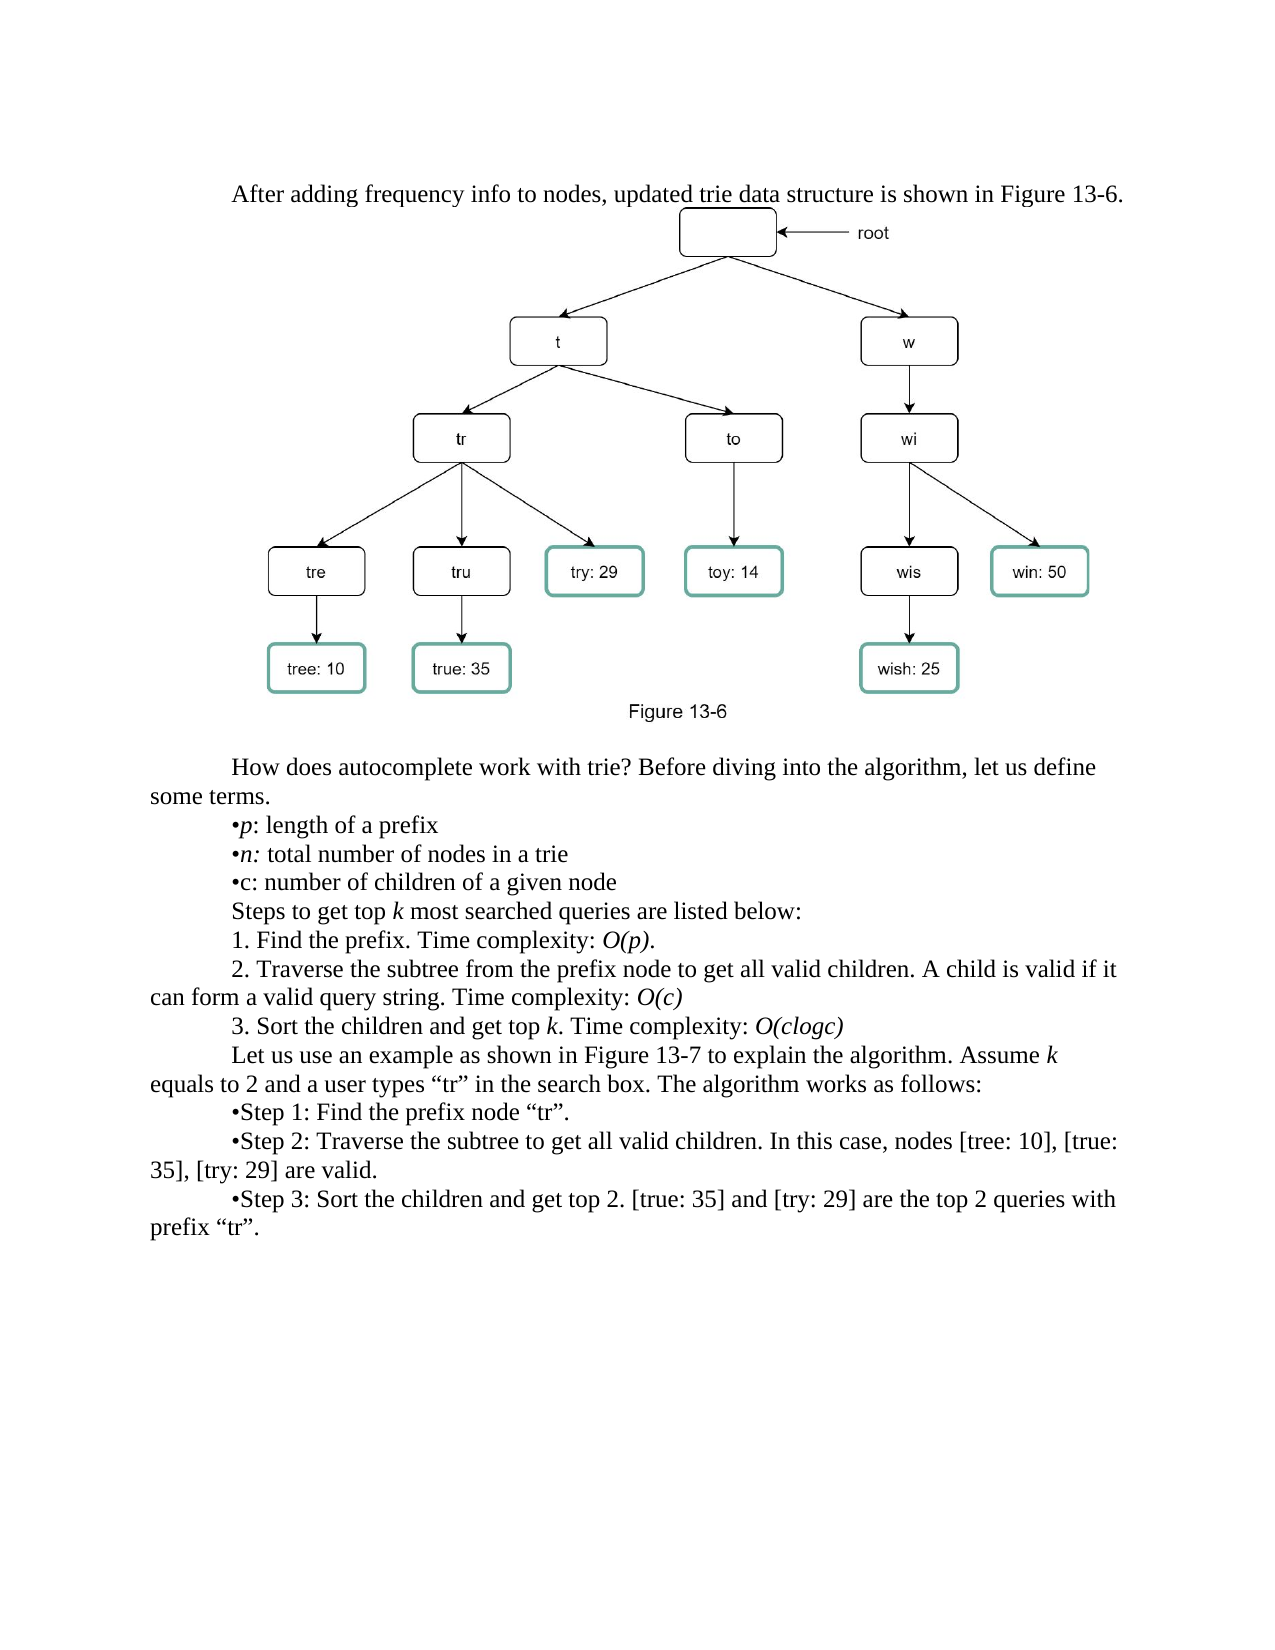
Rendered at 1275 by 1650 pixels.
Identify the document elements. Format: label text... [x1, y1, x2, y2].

text 3. Sort the children and get top k. Time complexity: O(clogc) [150, 1011, 1125, 1040]
text •Step 1: Find the prefix node “tr”. [150, 1097, 1125, 1126]
text •p: length of a prefix [150, 810, 1125, 839]
text Steps to get top k most searched queries are listed below: [150, 896, 1125, 925]
picture [266, 207, 1090, 724]
text •Step 2: Traverse the subtree to get all valid children. In this case, nodes [tree: 10], [true: 35], [try: 29] are valid. [150, 1126, 1125, 1184]
text 1. Find the prefix. Time complexity: O(p). [150, 925, 1125, 954]
text How does autocomplete work with trie? Before diving into the algorithm, let us define some terms. [150, 752, 1125, 810]
text After adding frequency info to nodes, updated trie data structure is shown in Figure 13-6. [150, 179, 1125, 207]
text •n: total number of nodes in a trie [150, 839, 1125, 867]
text 2. Traverse the subtree from the prefix node to get all valid children. A child is valid if it can form a valid query string. Time complexity: O(c) [150, 954, 1125, 1011]
text •c: number of children of a given node [150, 867, 1125, 896]
text •Step 3: Sort the children and get top 2. [true: 35] and [try: 29] are the top 2 queries with prefix “tr”. [150, 1184, 1125, 1241]
text Let us use an example as shown in Figure 13-7 to explain the algorithm. Assume k equals to 2 and a user types “tr” in the search box. The algorithm works as follows: [150, 1040, 1125, 1097]
